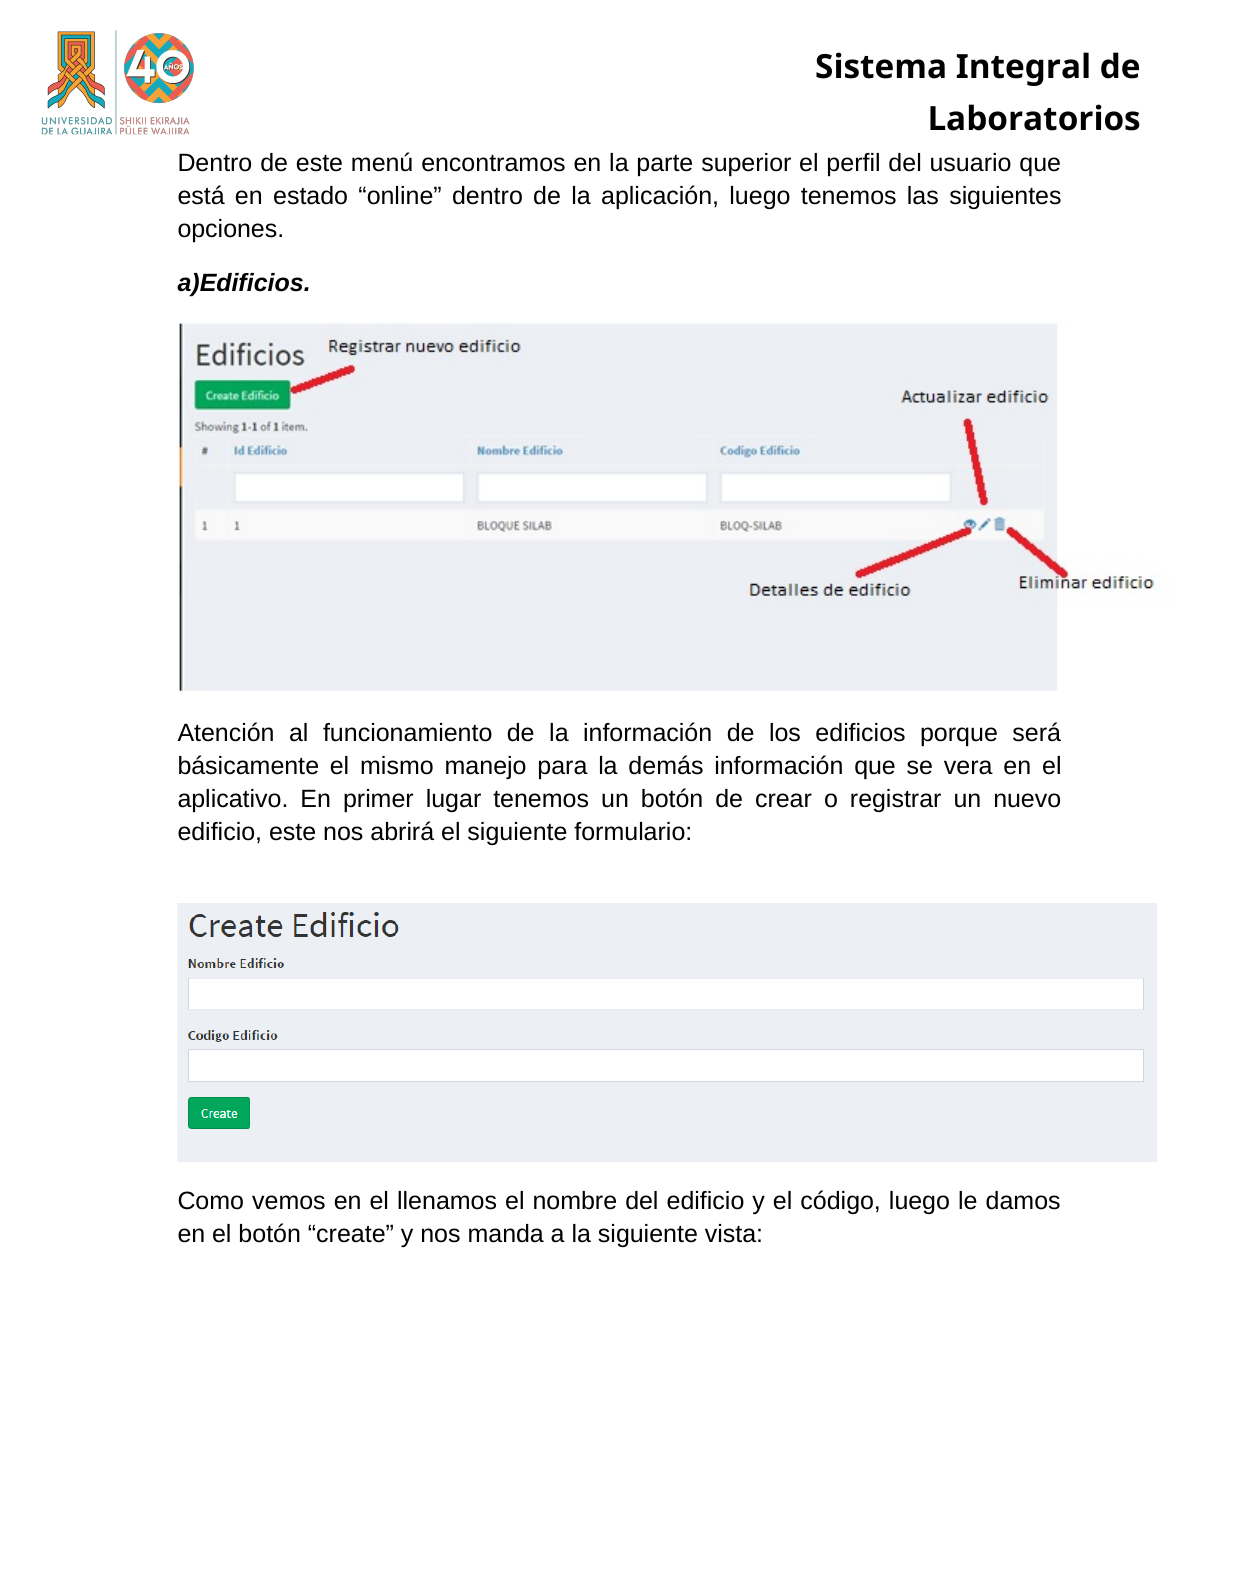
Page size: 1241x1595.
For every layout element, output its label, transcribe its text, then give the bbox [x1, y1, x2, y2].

text Dentro de este menú encontramos en la parte superior el perfil del usuario que está en estado “online” dentro de la aplicación, luego tenemos las siguientes opciones. [177, 148, 1063, 242]
text Atención al funcionamiento de la información de los edificios porque será básicamente el mismo manejo para la demás información que se vera en el aplicativo. En primer lugar tenemos un botón de crear o registrar un nuevo edificio, este nos abrirá el siguiente formulario: [177, 718, 1063, 846]
picture [177, 903, 1158, 1162]
picture [177, 321, 1179, 694]
text Como vemos en el llenamos el nombre del edificio y el código, luego le damos en el botón “create” y nos manda a la siguiente vista: [177, 1186, 1063, 1248]
text a)Edificios. [177, 267, 1063, 296]
picture [34, 27, 199, 135]
